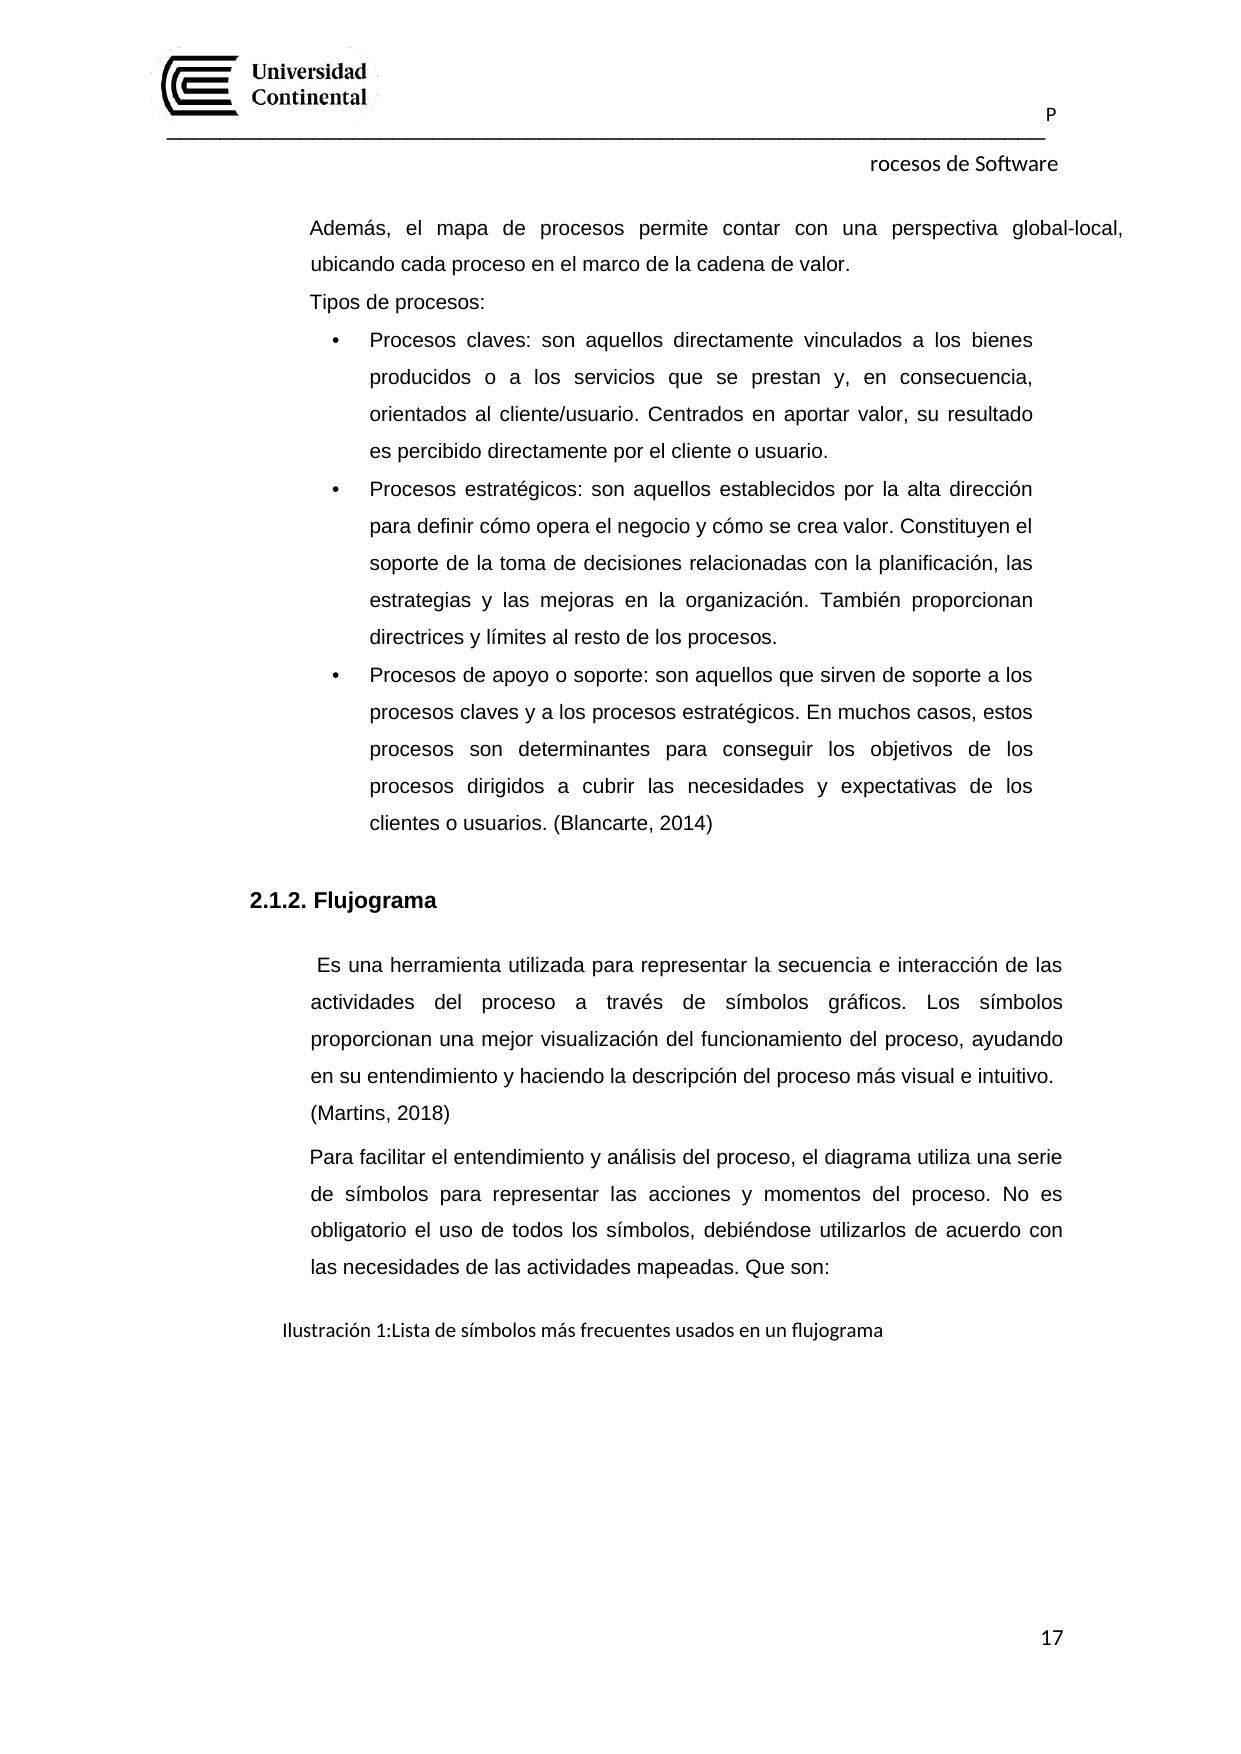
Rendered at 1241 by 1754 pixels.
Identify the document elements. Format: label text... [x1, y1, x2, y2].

text (Martins, 2018) [310, 1101, 1165, 1124]
text Además, el mapa de procesos permite contar con una perspectiva global-local, ubicando cada proceso en el marco de la cadena de valor. [309, 215, 1124, 276]
picture [141, 44, 383, 122]
subtitle 2.1.2. Flujograma [249, 887, 1165, 913]
list Procesos de apoyo o soporte: son aquellos que sirven de soporte a los procesos claves y a los procesos estratégicos. En muchos casos, estos procesos son determinantes para conseguir los objetivos de los procesos dirigidos a cubrir las necesidades y expectativas de los clientes o usuarios. (Blancarte, 2014) [332, 663, 1034, 835]
text Ilustración 1:Lista de símbolos más frecuentes usados en un flujograma [282, 1318, 1165, 1343]
list Procesos claves: son aquellos directamente vinculados a los bienes producidos o a los servicios que se prestan y, en consecuencia, orientados al cliente/usuario. Centrados en aportar valor, su resultado es percibido directamente por el cliente o usuario. [332, 328, 1034, 463]
list Procesos estratégicos: son aquellos establecidos por la alta dirección para definir cómo opera el negocio y cómo se crea valor. Constituyen el soporte de la toma de decisiones relacionadas con la planificación, las estrategias y las mejoras en la organización. También proporcionan directrices y límites al resto de los procesos. [332, 477, 1034, 649]
text Para facilitar el entendimiento y análisis del proceso, el diagrama utiliza una serie de símbolos para representar las acciones y momentos del proceso. No es obligatorio el uso de todos los símbolos, debiéndose utilizarlos de acuerdo con las necesidades de las actividades mapeadas. Que son: [309, 1145, 1064, 1278]
text Tipos de procesos: [309, 290, 1165, 314]
text Es una herramienta utilizada para representar la secuencia e interacción de las actividades del proceso a través de símbolos gráficos. Los símbolos proporcionan una mejor visualización del funcionamiento del proceso, ayudando en su entendimiento y haciendo la descripción del proceso más visual e intuitivo. [309, 953, 1064, 1088]
